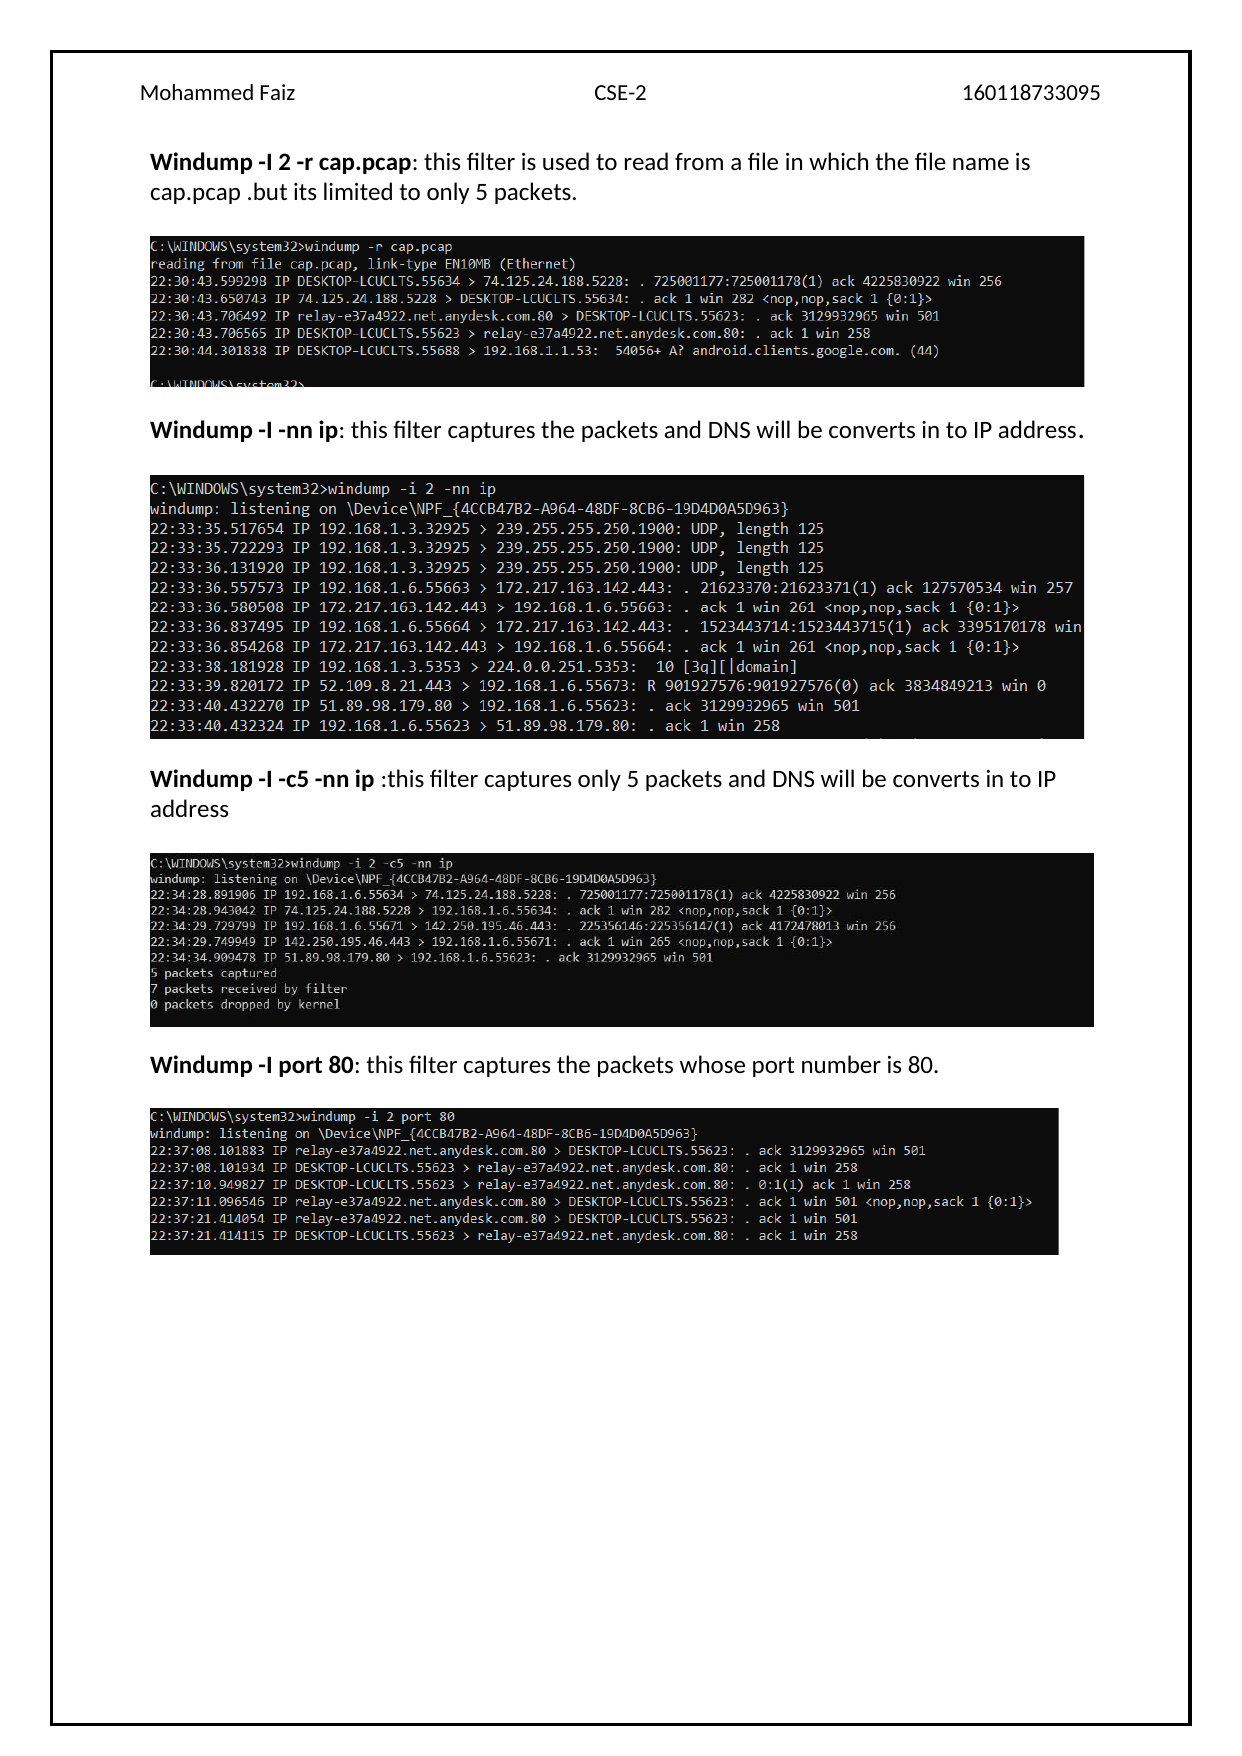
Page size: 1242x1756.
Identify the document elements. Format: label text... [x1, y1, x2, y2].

picture [150, 475, 1085, 739]
text Windump -I 2 -r cap.pcap: this filter is used to read from a file in which the file name is cap.pcap .but its limited to only 5 packets. [150, 146, 1033, 206]
text Windump -I -nn ip: this filter captures the packets and DNS will be converts in to IP address. [150, 410, 1108, 446]
text Windump -I -c5 -nn ip :this filter captures only 5 packets and DNS will be converts in to IP address [150, 739, 1059, 824]
picture [150, 1108, 1059, 1255]
picture [150, 853, 1094, 1027]
picture [150, 236, 1085, 387]
